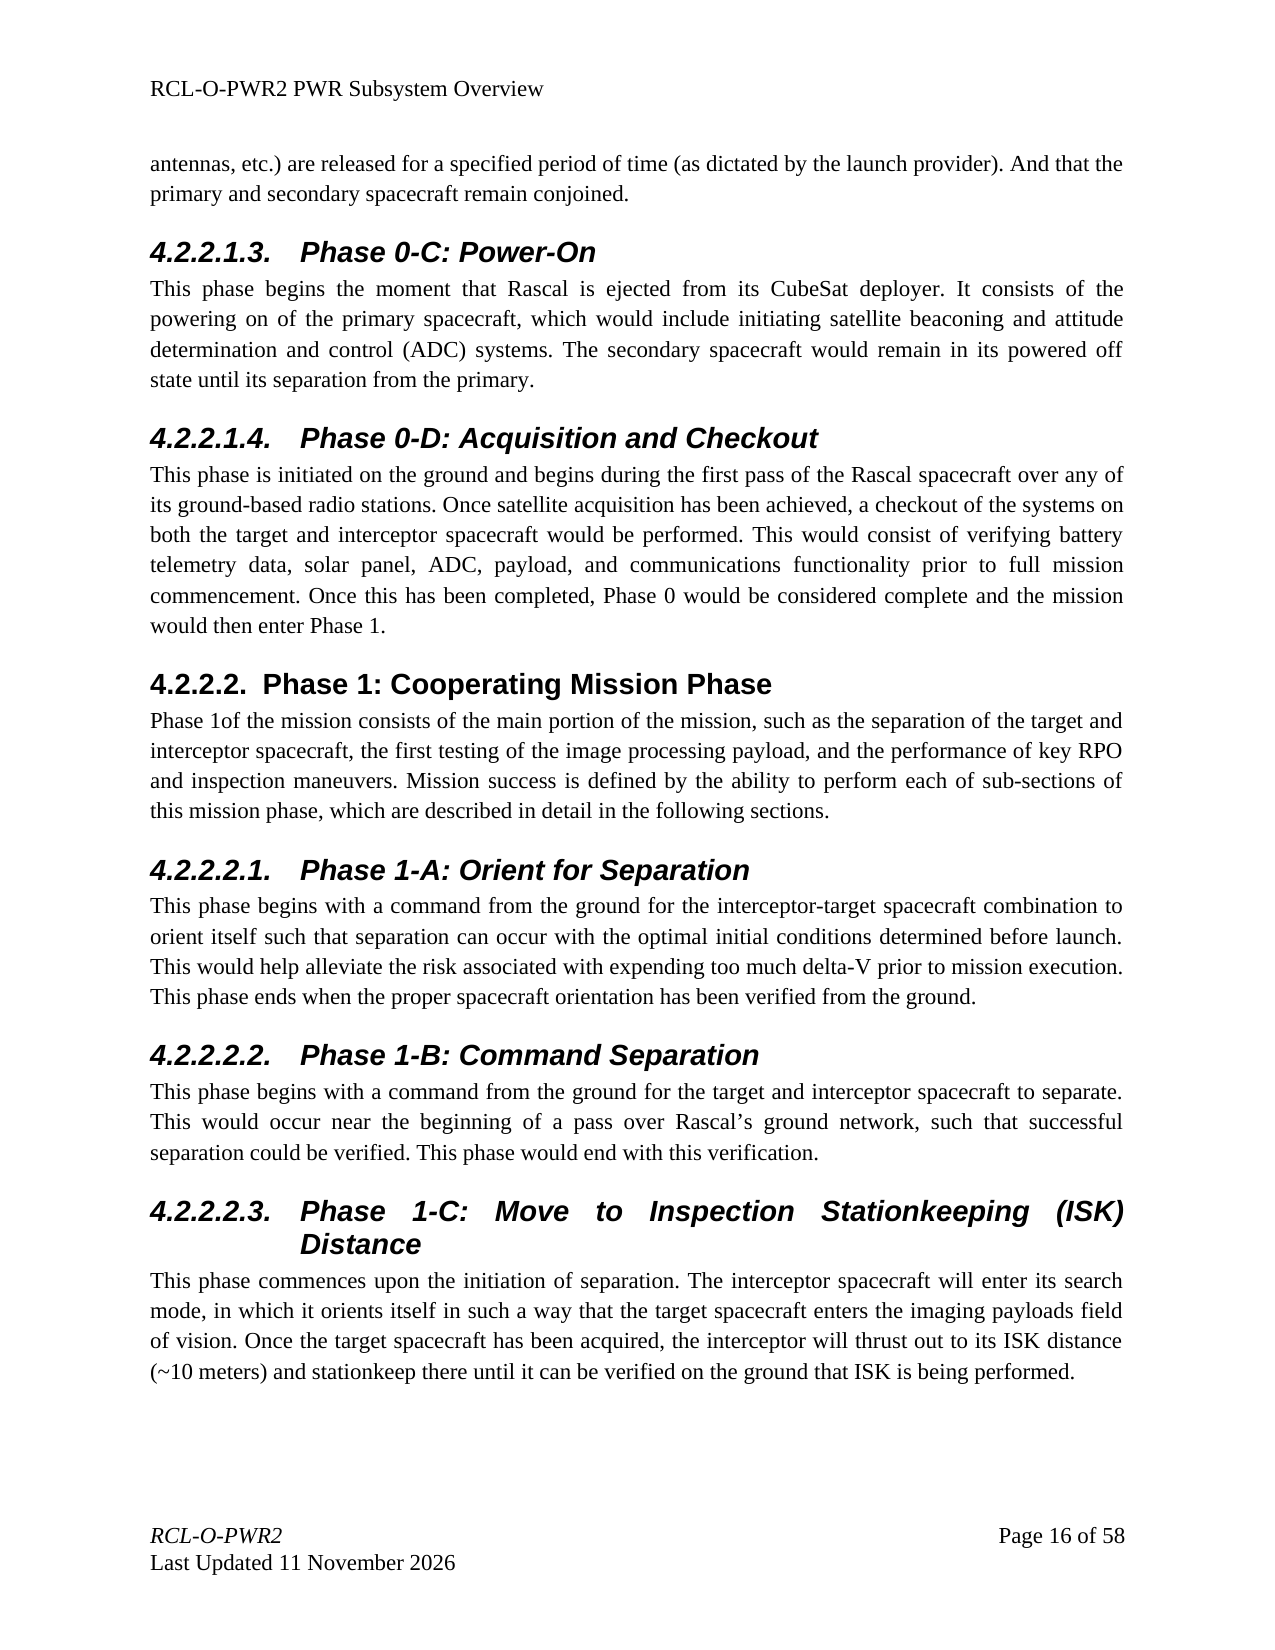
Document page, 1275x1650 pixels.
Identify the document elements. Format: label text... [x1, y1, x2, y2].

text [150, 150, 1125, 207]
subtitle Phase 1-B: Command Separation [150, 1038, 1125, 1072]
text Phase 1of the mission consists of the main portion of the mission, such as the separation of the target and interceptor spacecraft, the first testing of the image processing payload, and the performance of key RPO and inspection maneuvers. Mission success is defined by the ability to perform each of sub-sections of this mission phase, which are described in detail in the following sections. [150, 707, 1125, 824]
subtitle Phase 1: Cooperating Mission Phase [150, 667, 1125, 701]
text This phase is initiated on the ground and begins during the first pass of the Rascal spacecraft over any of its ground-based radio stations. Once satellite acquisition has been achieved, a checkout of the systems on both the target and interceptor spacecraft would be performed. This would consist of verifying battery telemetry data, solar panel, ADC, payload, and communications functionality prior to full mission commencement. Once this has been completed, Phase 0 would be considered complete and the mission would then enter Phase 1. [150, 461, 1125, 638]
subtitle Phase 1-C: Move to Inspection Stationkeeping (ISK) Distance [150, 1194, 1125, 1261]
text This phase commences upon the initiation of separation. The interceptor spacecraft will enter its search mode, in which it orients itself in such a way that the target spacecraft enters the imaging payloads field of vision. Once the target spacecraft has been acquired, the interceptor will thrust out to its ISK distance (~10 meters) and stationkeep there until it can be verified on the ground that ISK is being performed. [150, 1267, 1125, 1384]
text This phase begins the moment that Rascal is ejected from its CubeSat deployer. It consists of the powering on of the primary spacecraft, which would include initiating satellite beaconing and attitude determination and control (ADC) systems. The secondary spacecraft would remain in its powered off state until its separation from the primary. [150, 275, 1125, 392]
subtitle Phase 0-D: Acquisition and Checkout [150, 421, 1125, 454]
subtitle Phase 1-A: Orient for Separation [150, 853, 1125, 886]
subtitle Phase 0-C: Power-On [150, 235, 1125, 269]
text This phase begins with a command from the ground for the target and interceptor spacecraft to separate. This would occur near the beginning of a pass over Rascal’s ground network, such that successful separation could be verified. This phase would end with this verification. [150, 1078, 1125, 1165]
text This phase begins with a command from the ground for the interceptor-target spacecraft combination to orient itself such that separation can occur with the optimal initial conditions determined before launch. This would help alleviate the risk associated with expending too much delta-V prior to mission execution. This phase ends when the proper spacecraft orientation has been verified from the ground. [150, 892, 1125, 1009]
